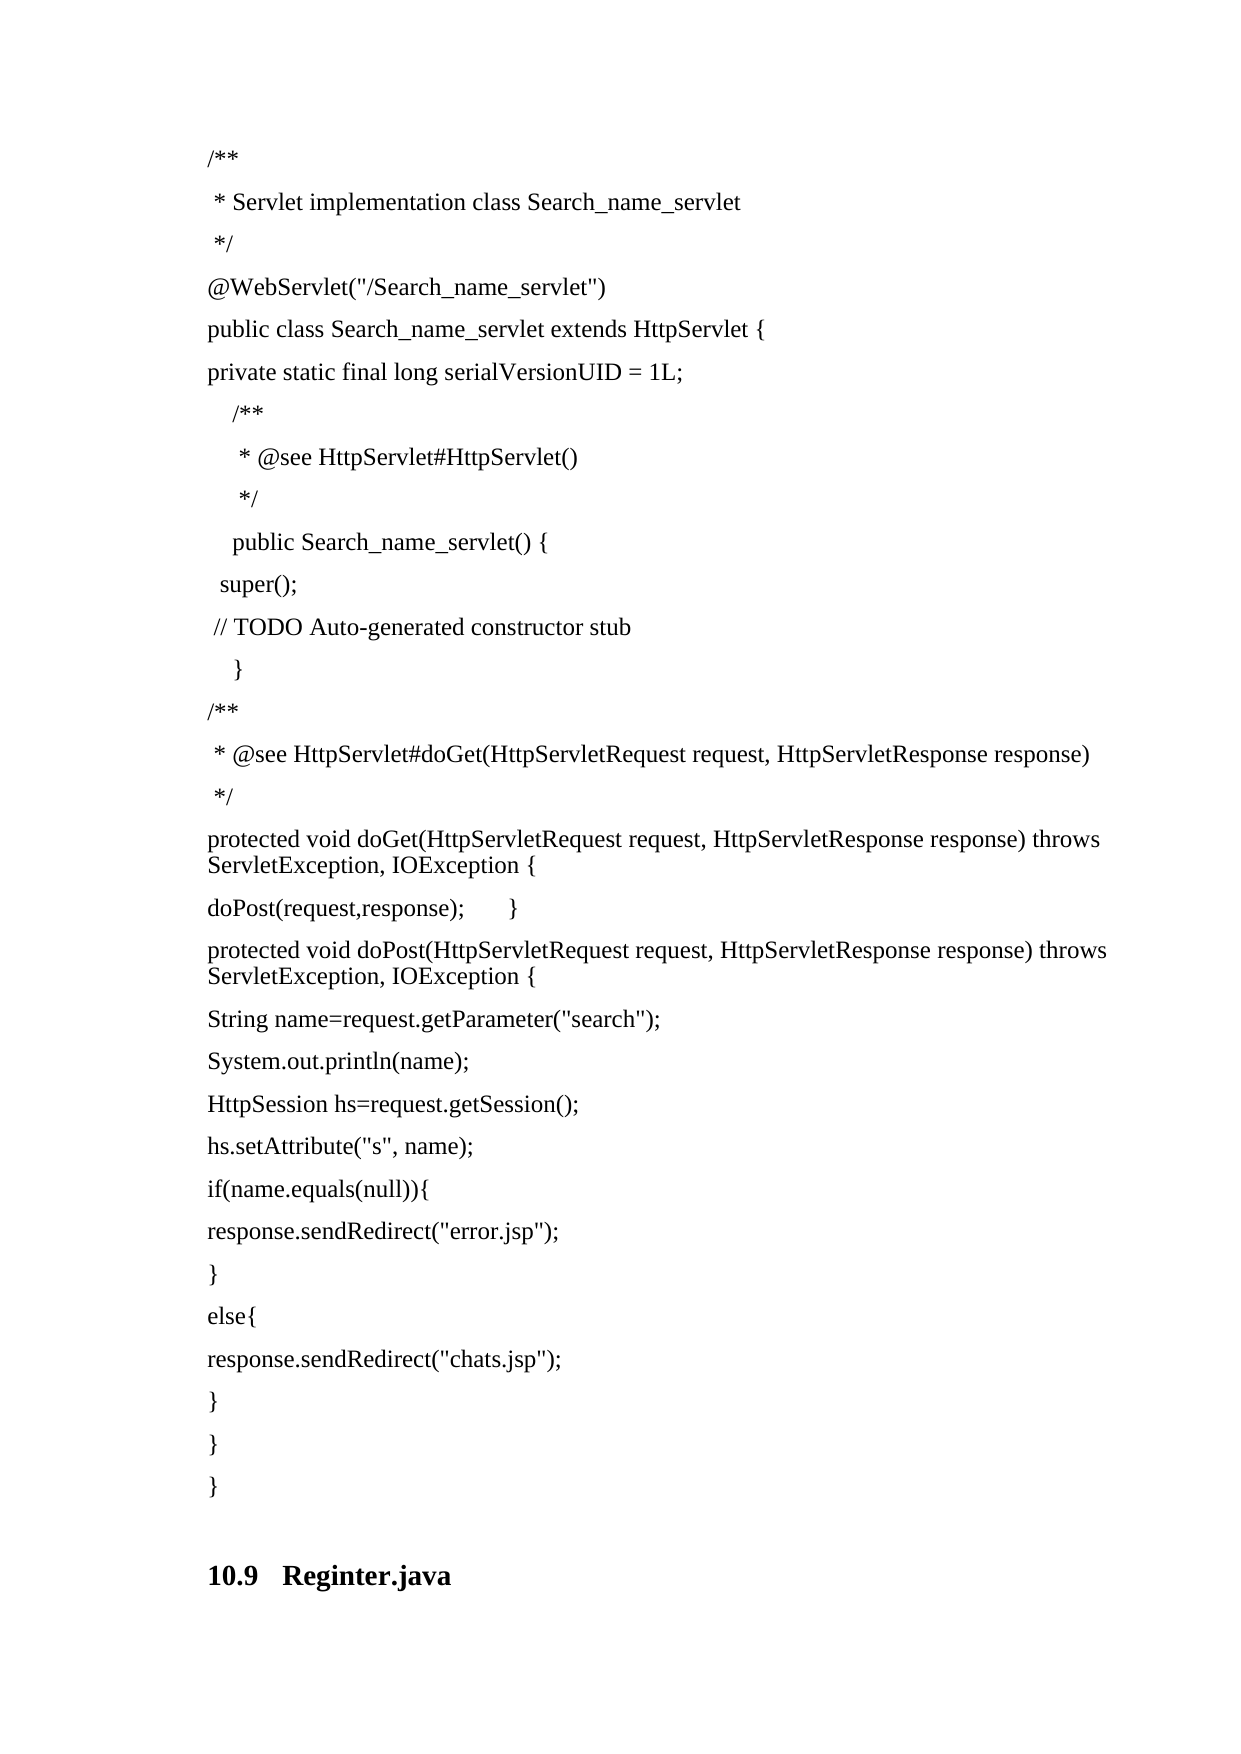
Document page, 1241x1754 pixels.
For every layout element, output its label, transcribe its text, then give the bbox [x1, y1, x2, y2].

text protected void doGet(HttpServletRequest request, HttpServletResponse response) throws ServletException, IOException { [207, 827, 1122, 879]
text */ [207, 232, 1122, 258]
text } [207, 657, 1122, 683]
text // TODO Auto-generated constructor stub [207, 614, 1122, 640]
text public Search_name_servlet() { [207, 529, 1122, 555]
text * Servlet implementation class Search_name_servlet [207, 189, 1122, 215]
text super(); [207, 572, 1122, 598]
text response.sendRedirect("chats.jsp"); [207, 1346, 1122, 1372]
text } [207, 1389, 1122, 1415]
text protected void doPost(HttpServletRequest request, HttpServletResponse response) throws ServletException, IOException { [207, 938, 1122, 990]
text } [207, 1474, 1122, 1500]
text String name=request.getParameter("search"); [207, 1006, 1122, 1032]
text * @see HttpServlet#doGet(HttpServletRequest request, HttpServletResponse response) [207, 742, 1122, 768]
text else{ [207, 1304, 1122, 1330]
text hs.setAttribute("s", name); [207, 1134, 1122, 1160]
text System.out.println(name); [207, 1049, 1122, 1075]
text @WebServlet("/Search_name_servlet") [207, 274, 1122, 300]
text HttpSession hs=request.getSession(); [207, 1091, 1122, 1117]
text 10.9 Reginter.java [207, 1562, 1122, 1592]
text /** [207, 699, 1122, 725]
text * @see HttpServlet#HttpServlet() [207, 444, 1122, 470]
text if(name.equals(null)){ [207, 1176, 1122, 1202]
text /** [207, 147, 1122, 173]
text doPost(request,response); } [207, 895, 1122, 921]
text response.sendRedirect("error.jsp"); [207, 1219, 1122, 1245]
text */ [207, 487, 1122, 513]
text private static final long serialVersionUID = 1L; [207, 359, 1122, 385]
text } [207, 1261, 1122, 1287]
text */ [207, 784, 1122, 810]
text public class Search_name_servlet extends HttpServlet { [207, 317, 1122, 343]
text } [207, 1431, 1122, 1457]
text /** [207, 402, 1122, 428]
